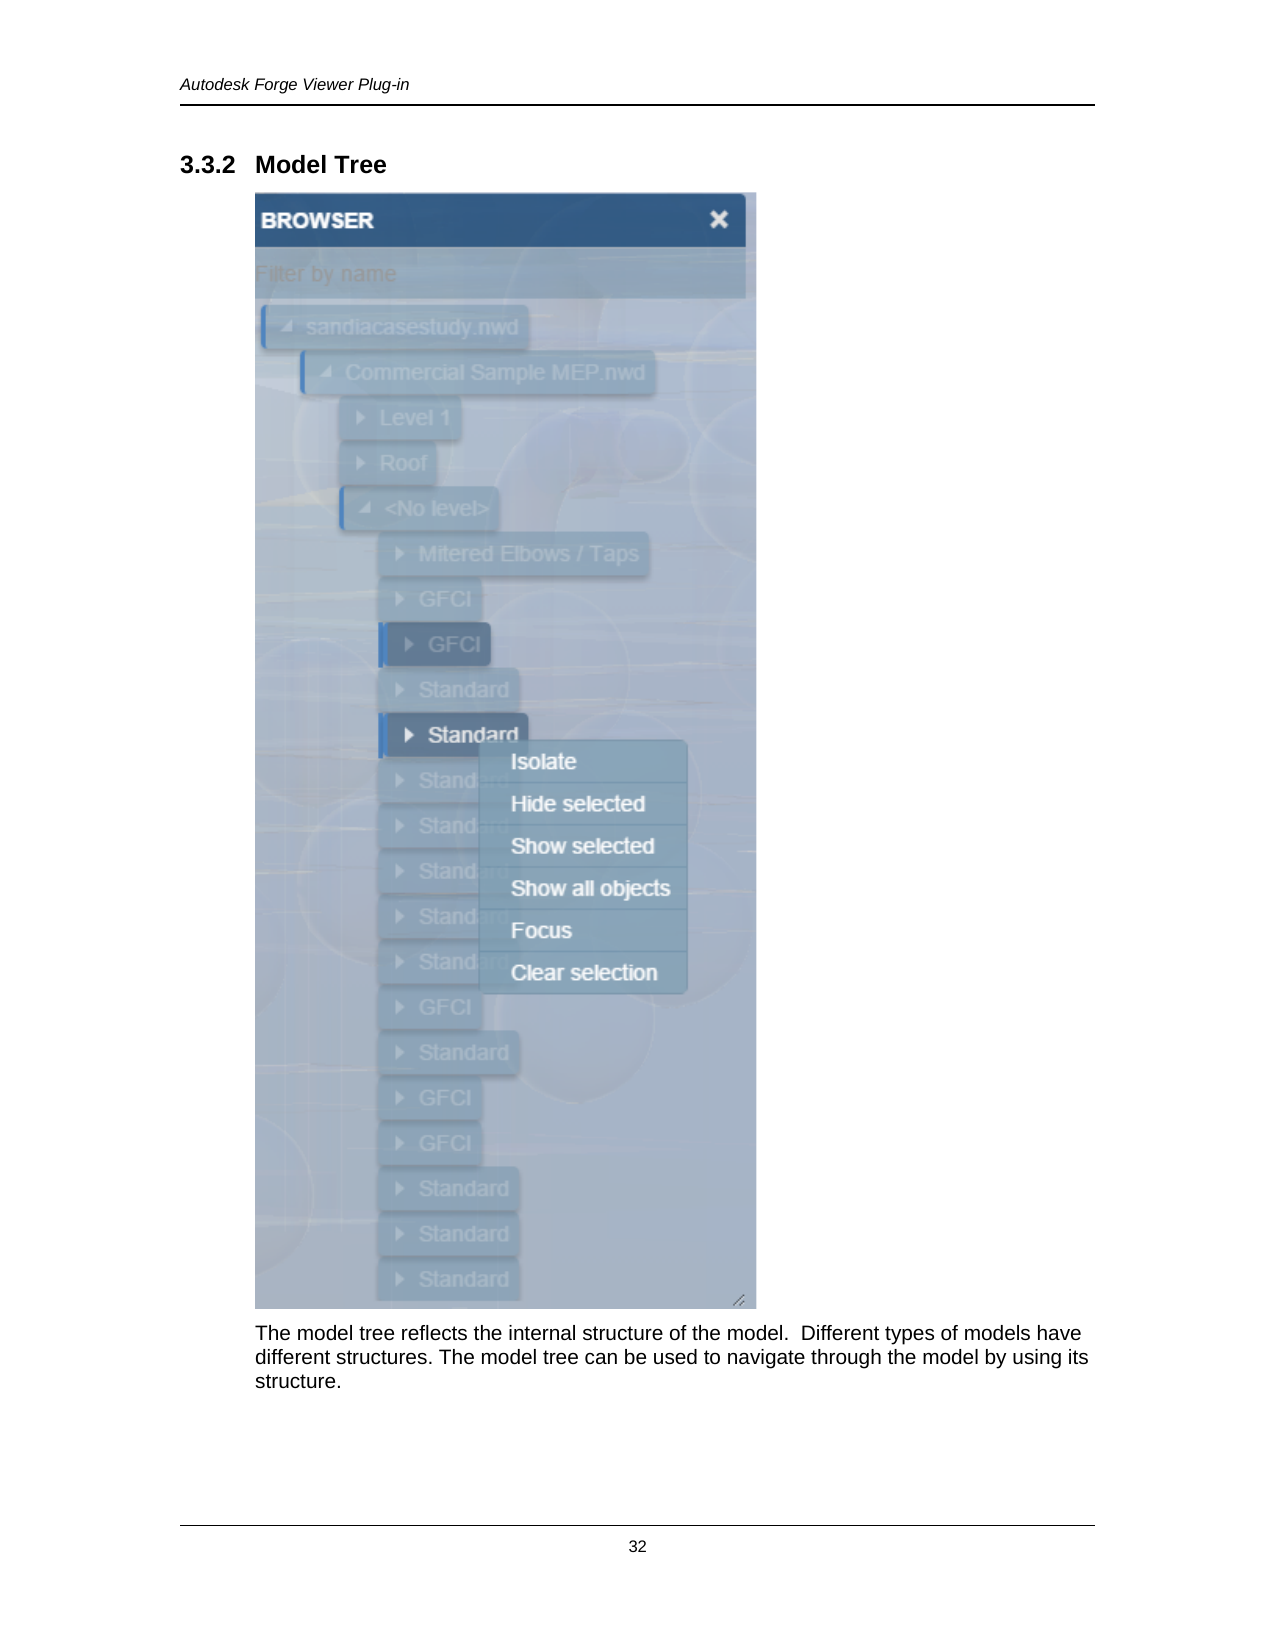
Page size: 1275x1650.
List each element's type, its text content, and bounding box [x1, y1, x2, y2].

picture [255, 191, 757, 1309]
text The model tree reflects the internal structure of the model. Different types of models have different structures. The model tree can be used to navigate through the model by using its structure. [255, 1321, 1095, 1393]
subtitle Model Tree [180, 150, 1095, 179]
